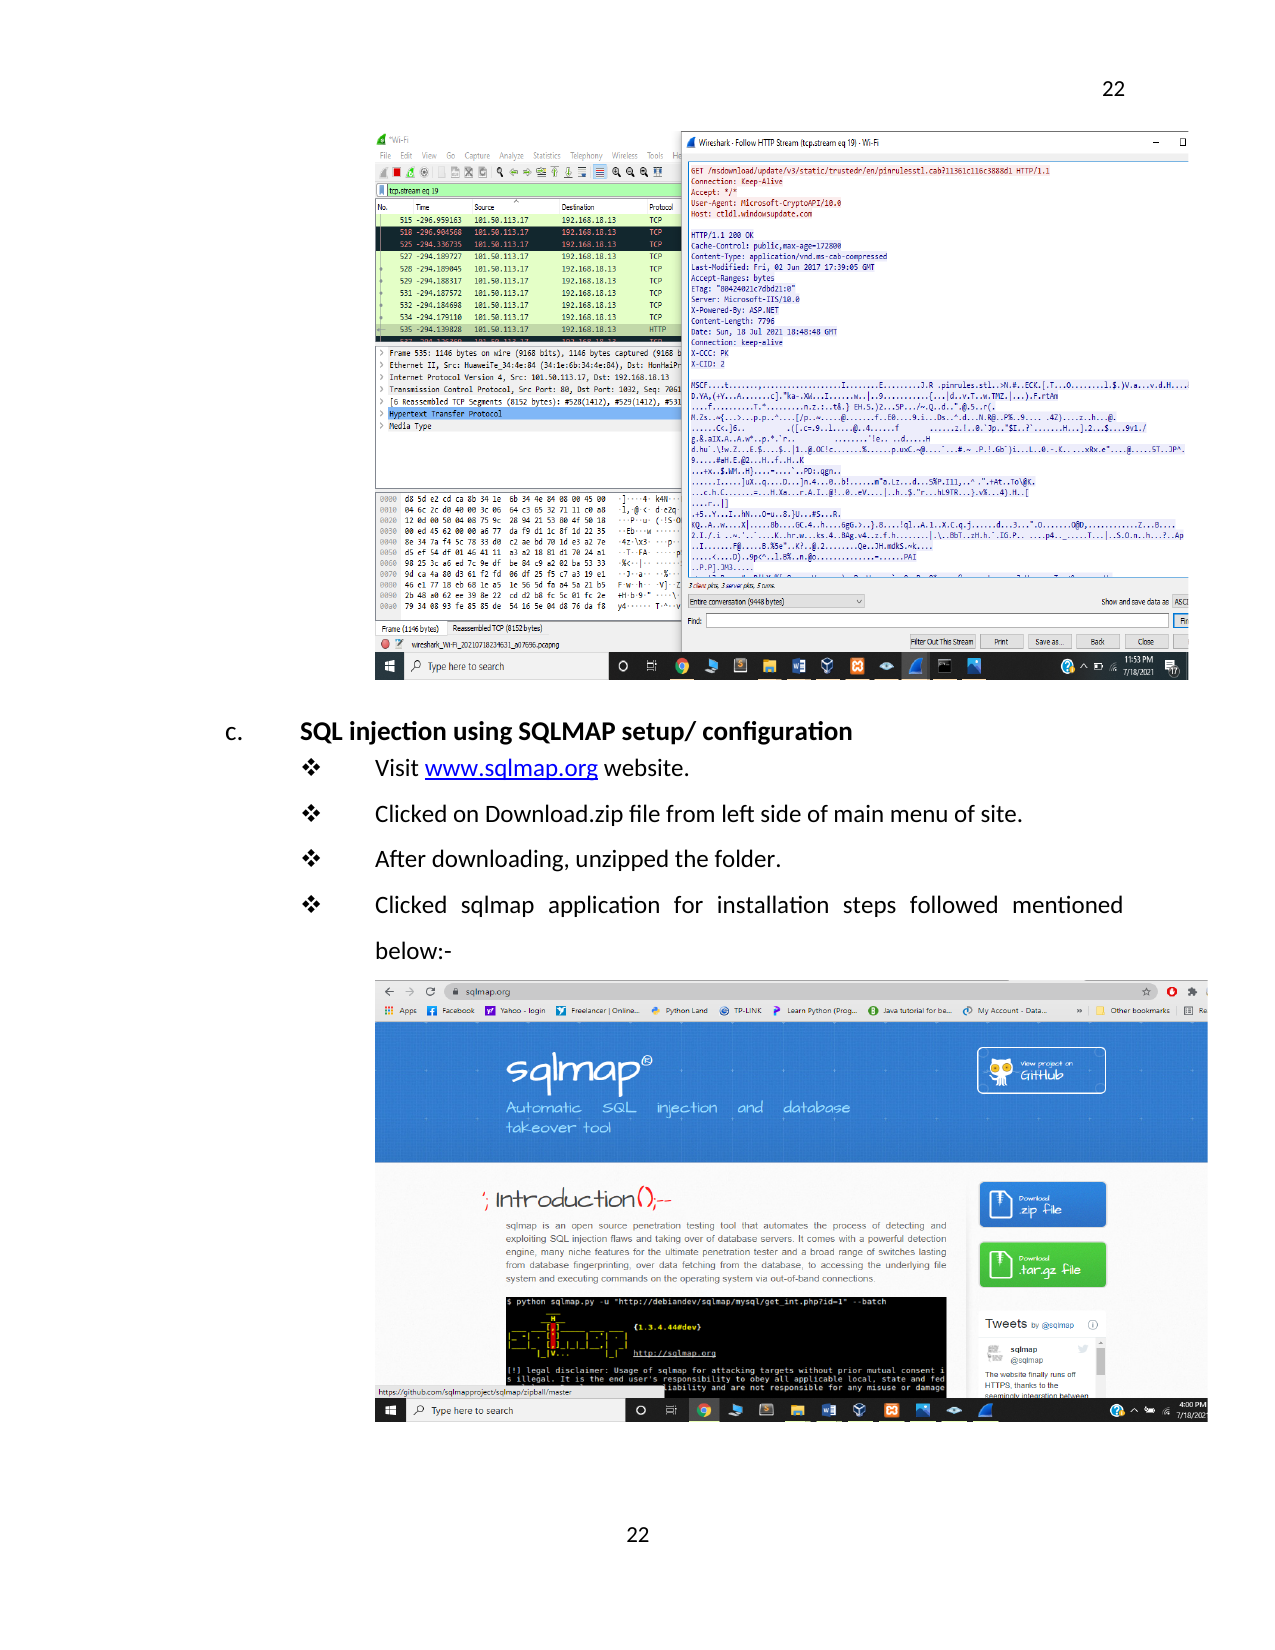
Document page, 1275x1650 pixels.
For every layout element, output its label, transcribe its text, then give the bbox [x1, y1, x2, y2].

picture [375, 131, 1189, 680]
picture [375, 980, 1208, 1422]
list Visit www.sqlmap.org website. [300, 752, 1125, 783]
list Clicked on Download.zip file from left side of main menu of site. [300, 798, 1125, 828]
list Clicked sqlmap application for installation steps followed mentioned below:- [300, 889, 1125, 966]
list After downloading, unzipped the folder. [300, 843, 1125, 874]
subtitle SQL injection using SQLMAP setup/ configuration [225, 714, 1125, 747]
